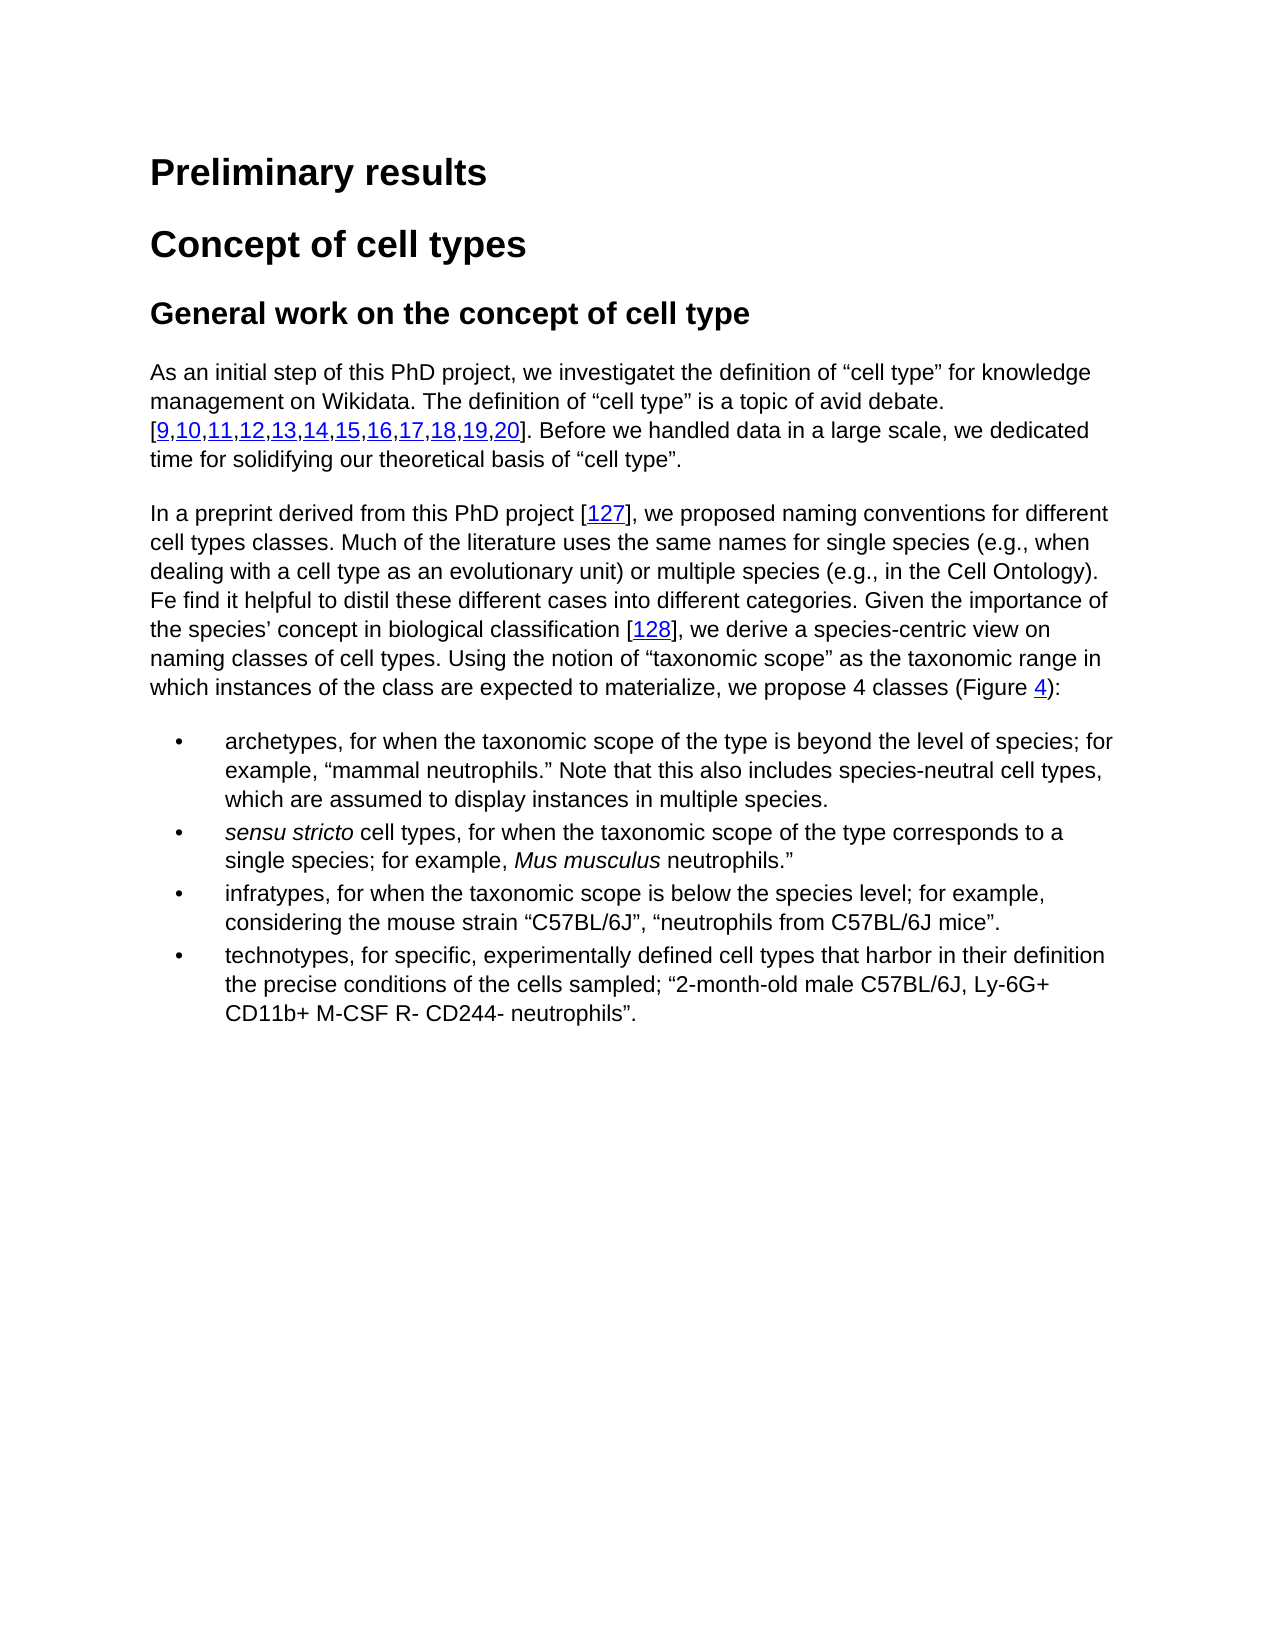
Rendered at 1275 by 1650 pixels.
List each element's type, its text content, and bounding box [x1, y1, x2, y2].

subtitle Concept of cell types [150, 222, 1125, 266]
subtitle Preliminary results [150, 150, 1125, 193]
text As an initial step of this PhD project, we investigatet the definition of “cell type” for knowledge management on Wikidata. The definition of “cell type” is a topic of avid debate. [9,10,11,12,13,14,15,16,17,18,19,20]. Before we handled data in a large scale, we dedicated time for solidifying our theoretical basis of “cell type”. [150, 359, 1125, 472]
text In a preprint derived from this PhD project [127], we proposed naming conventions for different cell types classes. Much of the literature uses the same names for single species (e.g., when dealing with a cell type as an evolutionary unit) or multiple species (e.g., in the Cell Ontology). Fe find it helpful to distil these different cases into different categories. Given the importance of the species’ concept in biological classification [128], we derive a species-centric view on naming classes of cell types. Using the notion of “taxonomic scope” as the taxonomic range in which instances of the class are expected to materialize, we propose 4 classes (Figure 4): [150, 500, 1125, 700]
list technotypes, for specific, experimentally defined cell types that harbor in their definition the precise conditions of the cells sampled; “2-month-old male C57BL/6J, Ly-6G+ CD11b+ M-CSF R- CD244- neutrophils”. [175, 942, 1125, 1026]
list archetypes, for when the taxonomic scope of the type is beyond the level of species; for example, “mammal neutrophils.” Note that this also includes species-neutral cell types, which are assumed to display instances in multiple species. [175, 728, 1125, 812]
subtitle General work on the concept of cell type [150, 295, 1125, 331]
list sensu stricto cell types, for when the taxonomic scope of the type corresponds to a single species; for example, Mus musculus neutrophils.” [175, 818, 1125, 874]
list infratypes, for when the taxonomic scope is below the species level; for example, considering the mouse strain “C57BL/6J”, “neutrophils from C57BL/6J mice”. [175, 880, 1125, 935]
